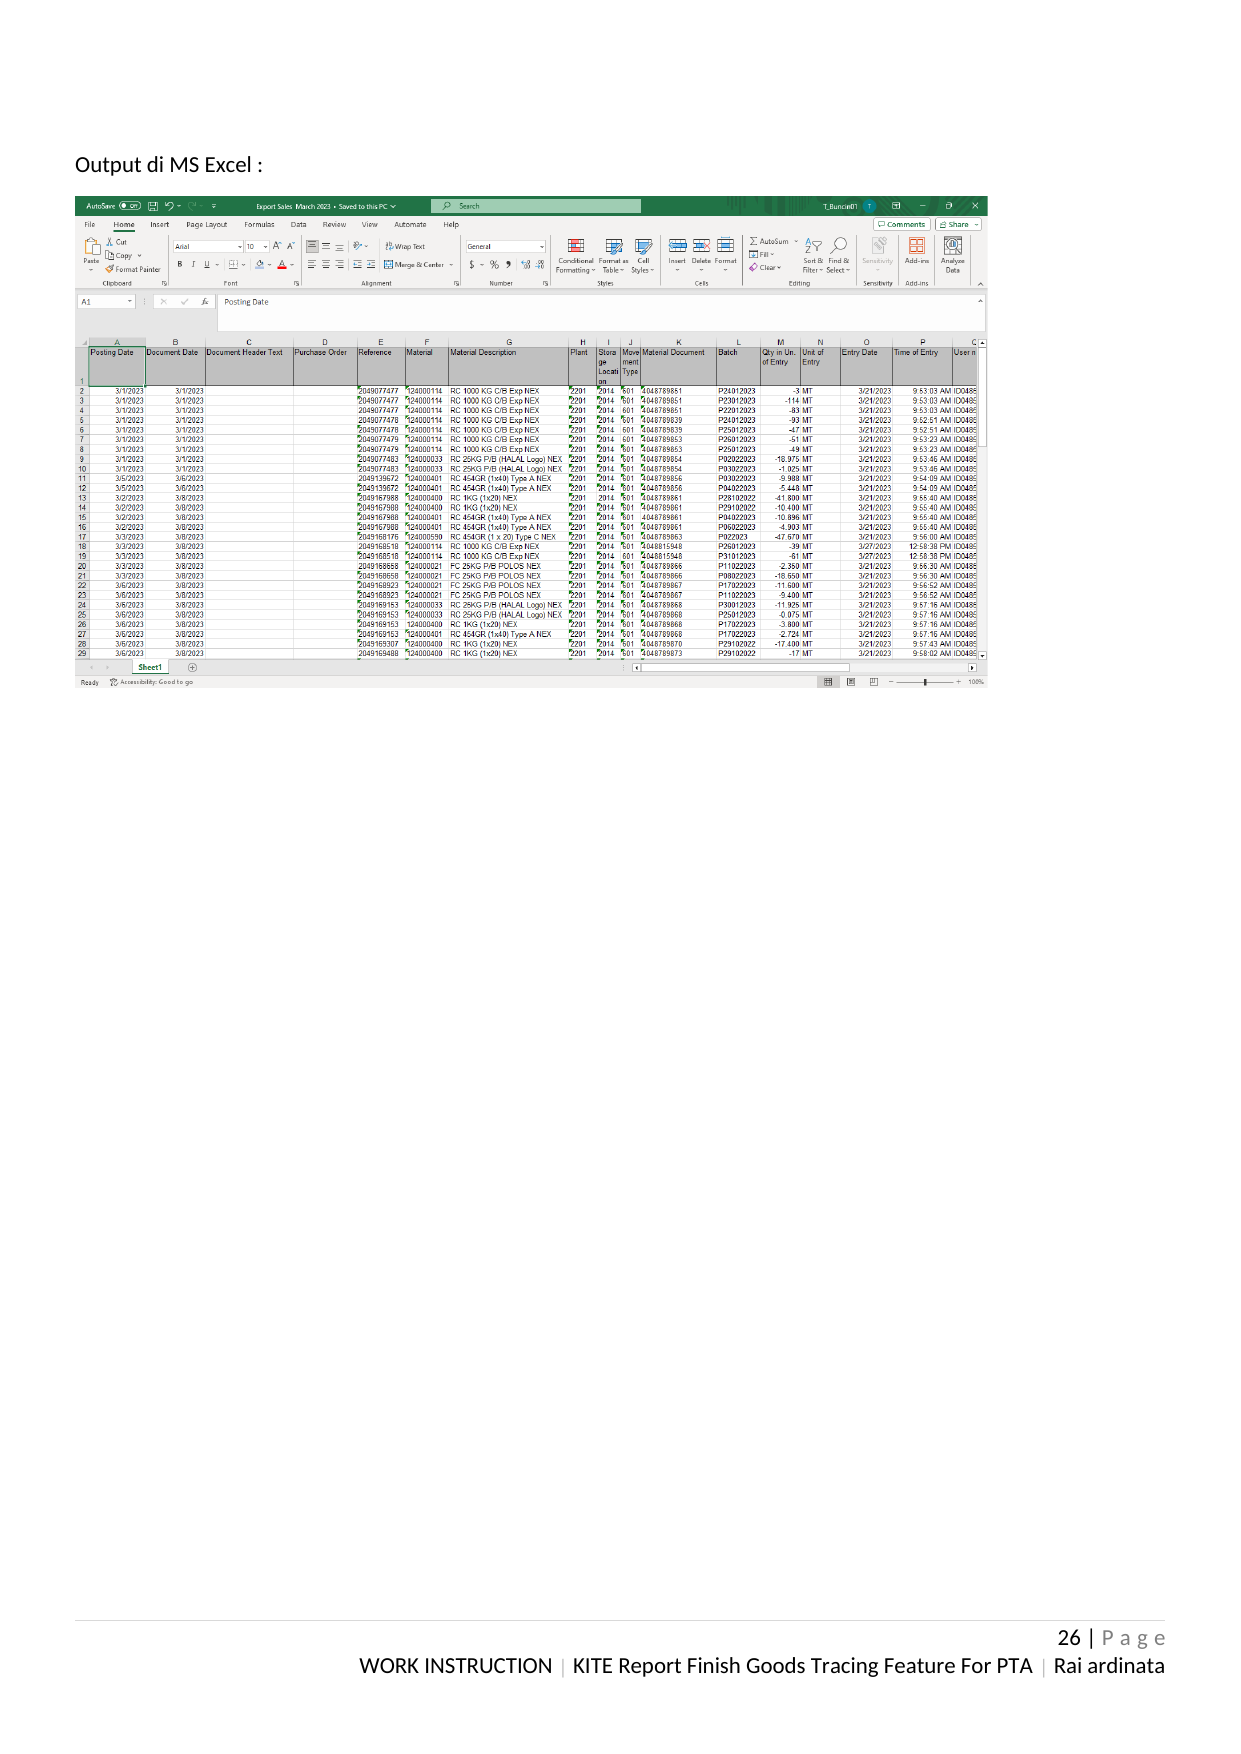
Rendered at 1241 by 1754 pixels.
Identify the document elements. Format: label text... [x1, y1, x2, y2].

picture [75, 196, 988, 688]
text Output di MS Excel : [75, 150, 1165, 178]
